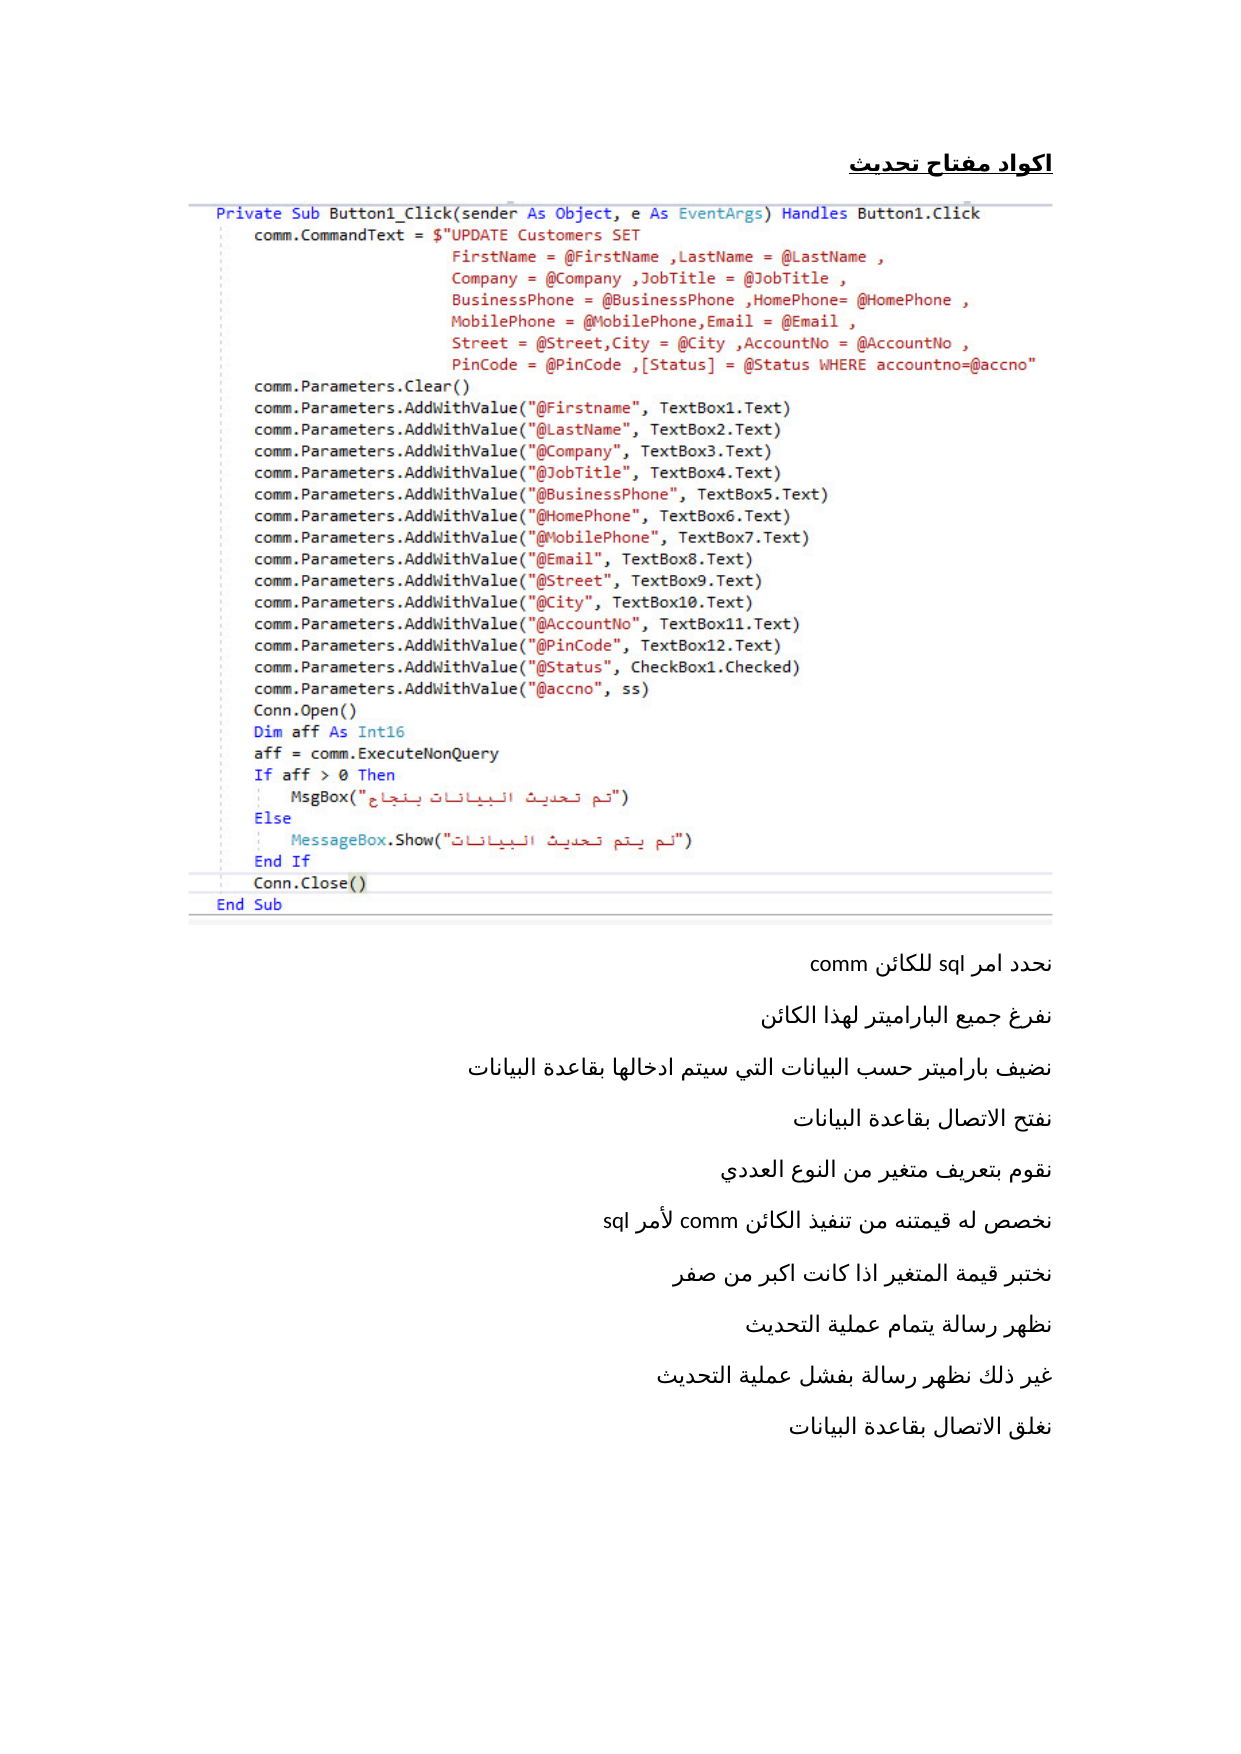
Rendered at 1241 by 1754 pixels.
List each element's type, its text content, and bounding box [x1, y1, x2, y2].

text نضيف باراميتر حسب البيانات التي سيتم ادخالها بقاعدة البيانات [187, 1053, 1053, 1080]
text غير ذلك نظهر رسالة بفشل عملية التحديث [187, 1362, 1053, 1388]
text نغلق الاتصال بقاعدة البيانات [187, 1413, 1053, 1439]
picture [188, 201, 1053, 925]
text نختبر قيمة المتغير اذا كانت اكبر من صفر [187, 1260, 1053, 1286]
text نفتح الاتصال بقاعدة البيانات [187, 1104, 1053, 1131]
text نفرغ جميع الباراميتر لهذا الكائن [187, 1002, 1053, 1029]
text نقوم بتعريف متغير من النوع العددي [187, 1156, 1053, 1182]
text نخصص له قيمتنه من تنفيذ الكائن comm لأمر sql [187, 1207, 1053, 1235]
text نحدد امر sql للكائن comm [187, 949, 1053, 977]
text اكواد مفتاح تحديث [187, 150, 1053, 176]
text نظهر رسالة يتمام عملية التحديث [187, 1311, 1053, 1337]
